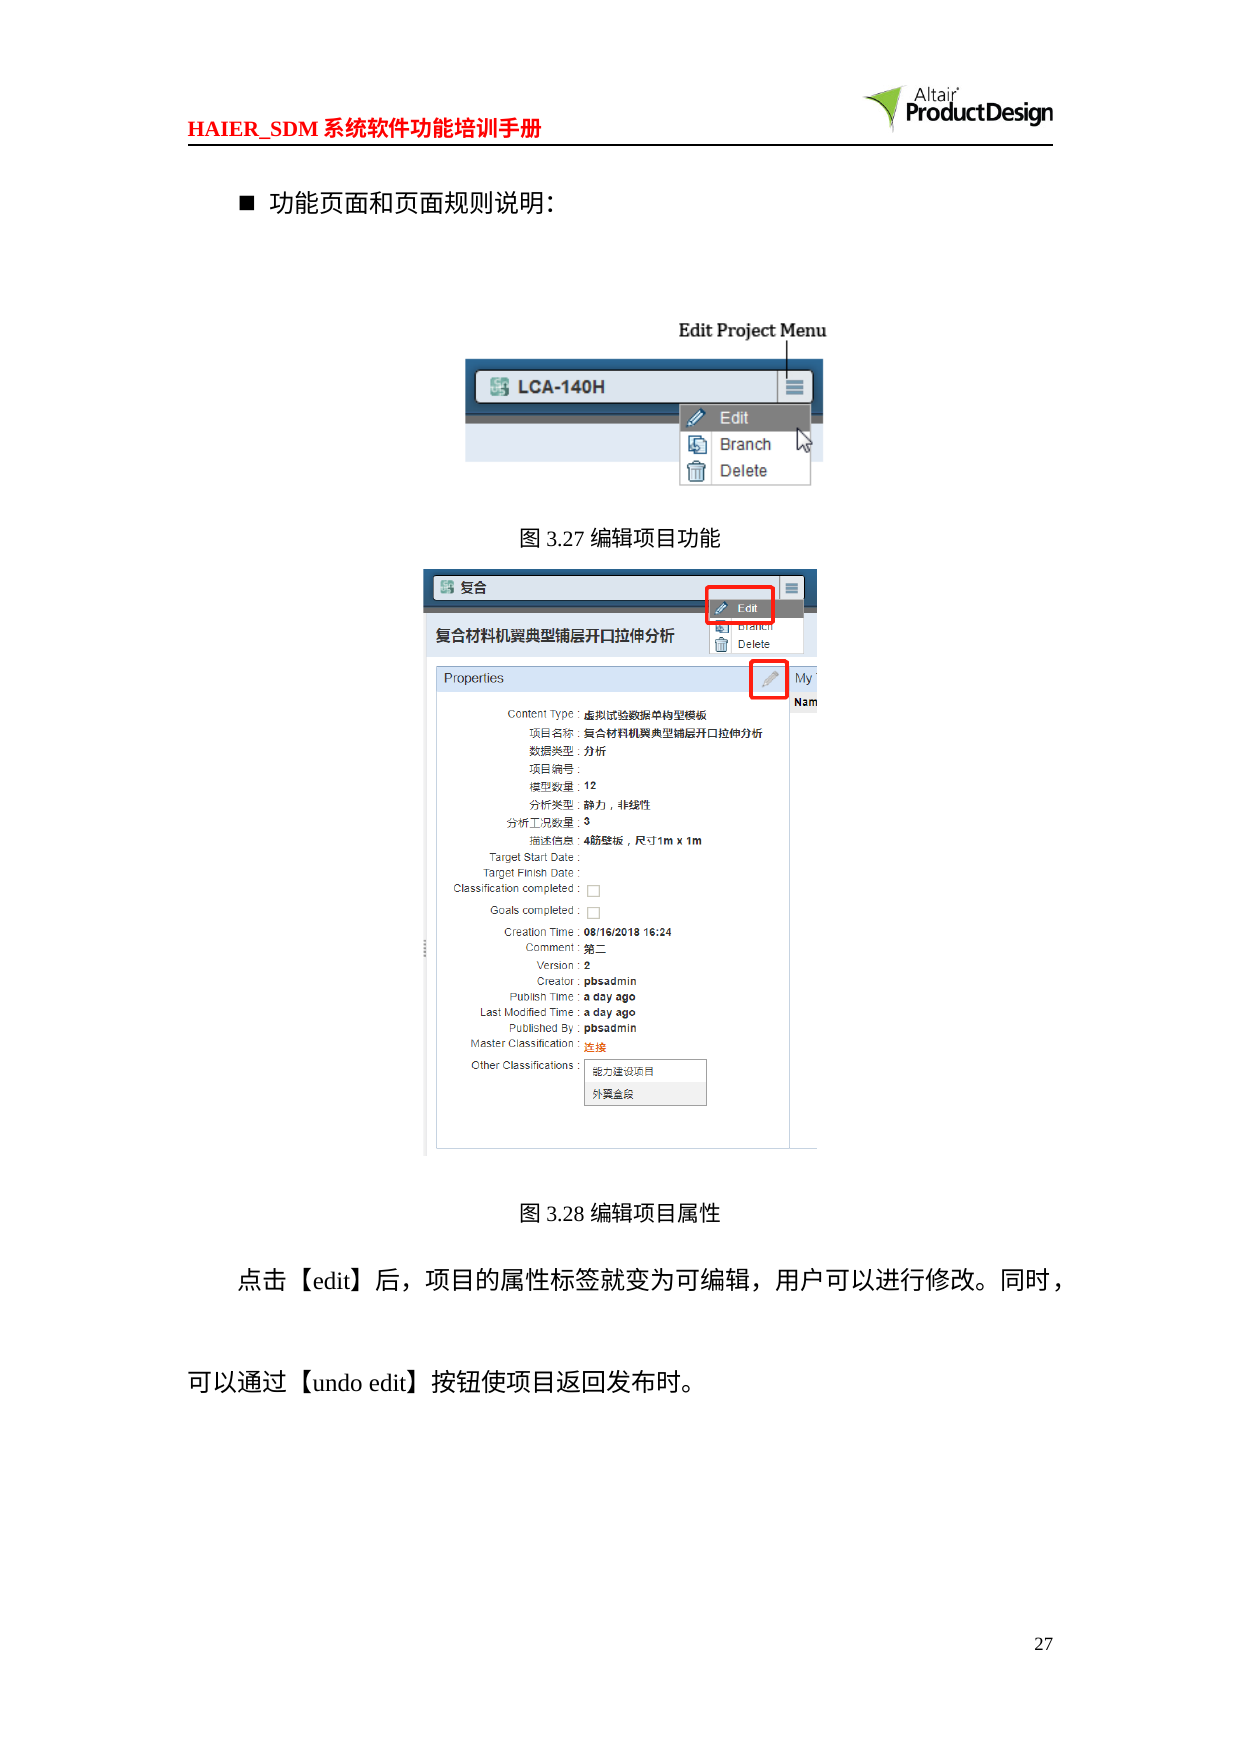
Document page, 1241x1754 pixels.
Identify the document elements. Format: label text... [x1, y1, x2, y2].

text 点击【edit】后，项目的属性标签就变为可编辑，用户可以进行修改。同时，可以通过【undo edit】按钮使项目返回发布时。 [187, 1245, 1053, 1415]
picture [423, 569, 817, 1156]
picture [862, 76, 1053, 137]
picture [447, 301, 843, 499]
text 功能页面和页面规则说明： [187, 167, 1053, 235]
